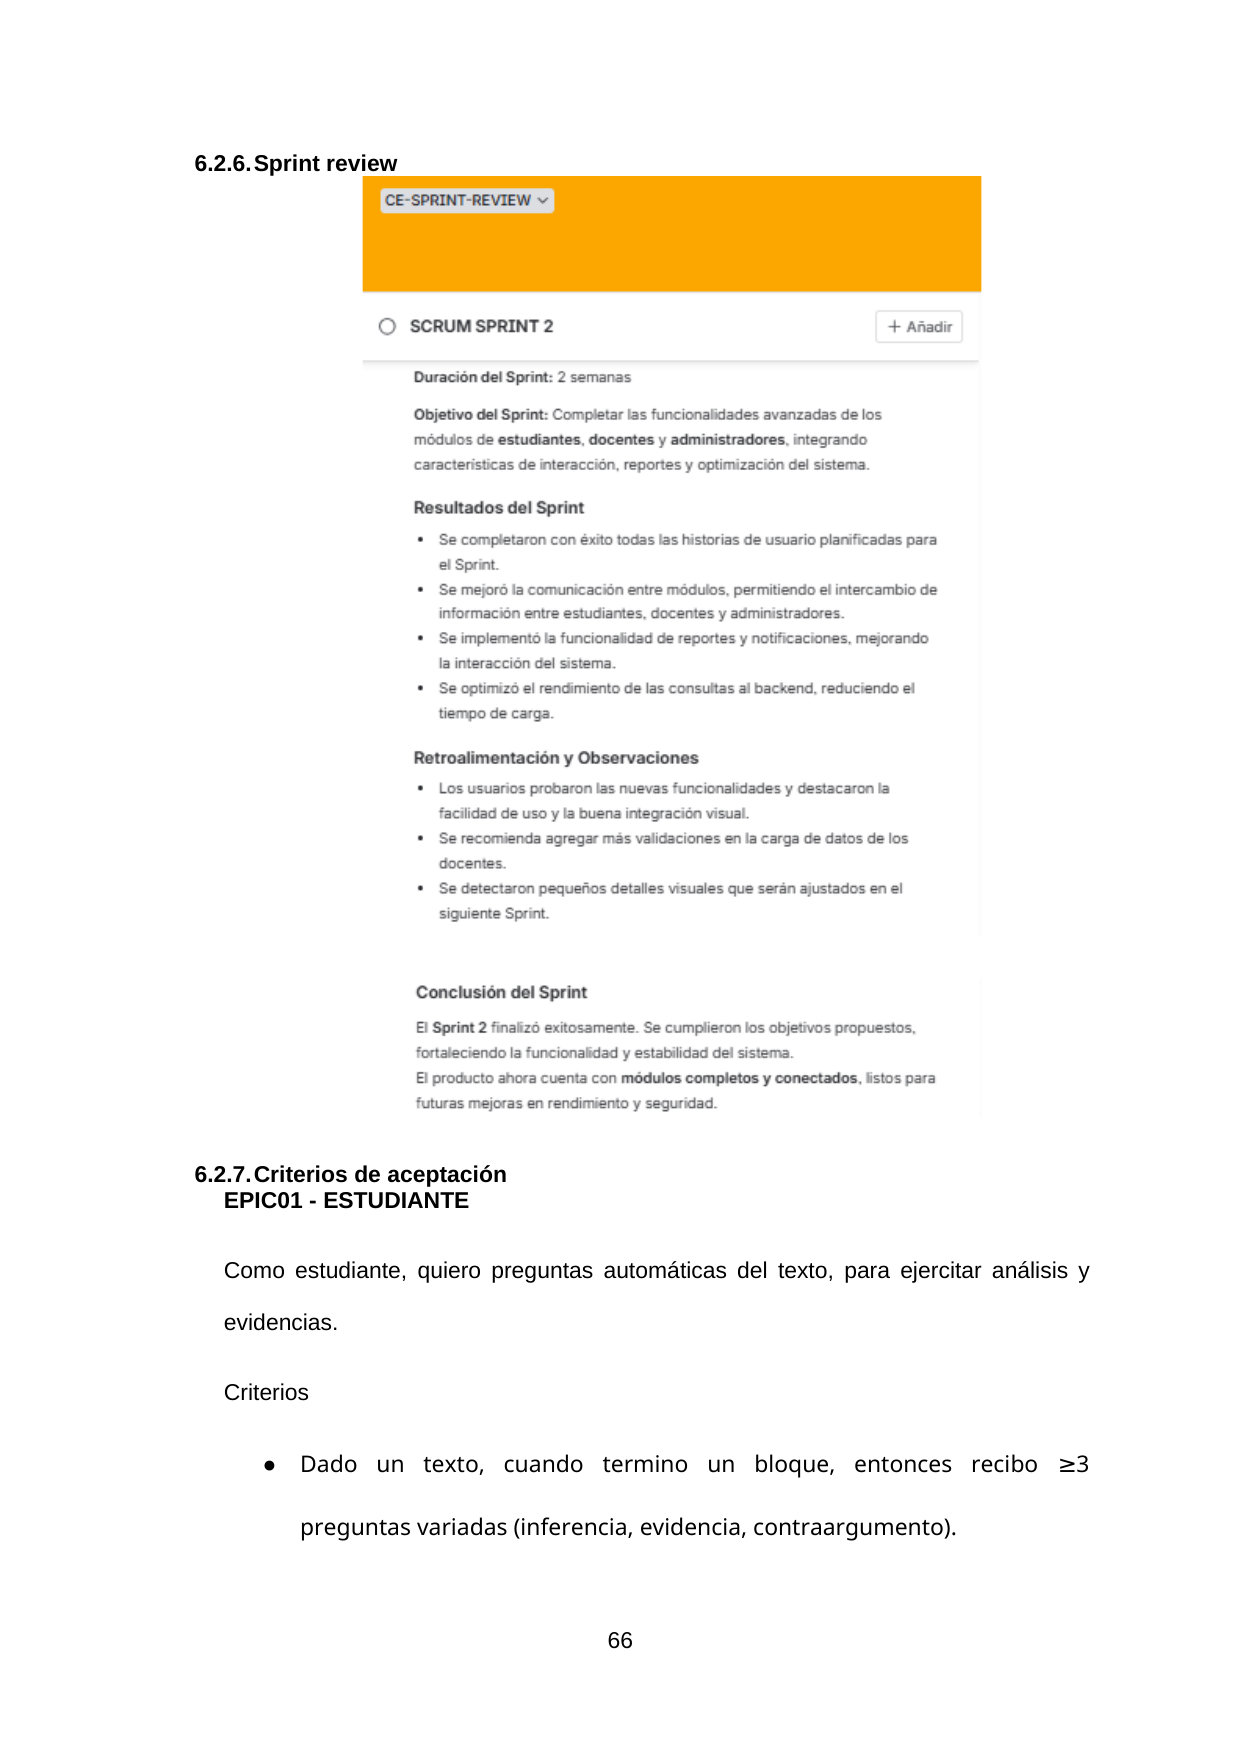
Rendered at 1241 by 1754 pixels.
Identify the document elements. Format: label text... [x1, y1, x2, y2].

text Como estudiante, quiero preguntas automáticas del texto, para ejercitar análisis y evidencias. [224, 1257, 1090, 1336]
subtitle Criterios de aceptación [194, 1161, 1090, 1187]
text EPIC01 - ESTUDIANTE [224, 1187, 1090, 1213]
text Criterios [224, 1379, 1090, 1405]
subtitle Sprint review [194, 150, 1090, 176]
picture [361, 978, 982, 1118]
picture [362, 176, 982, 936]
